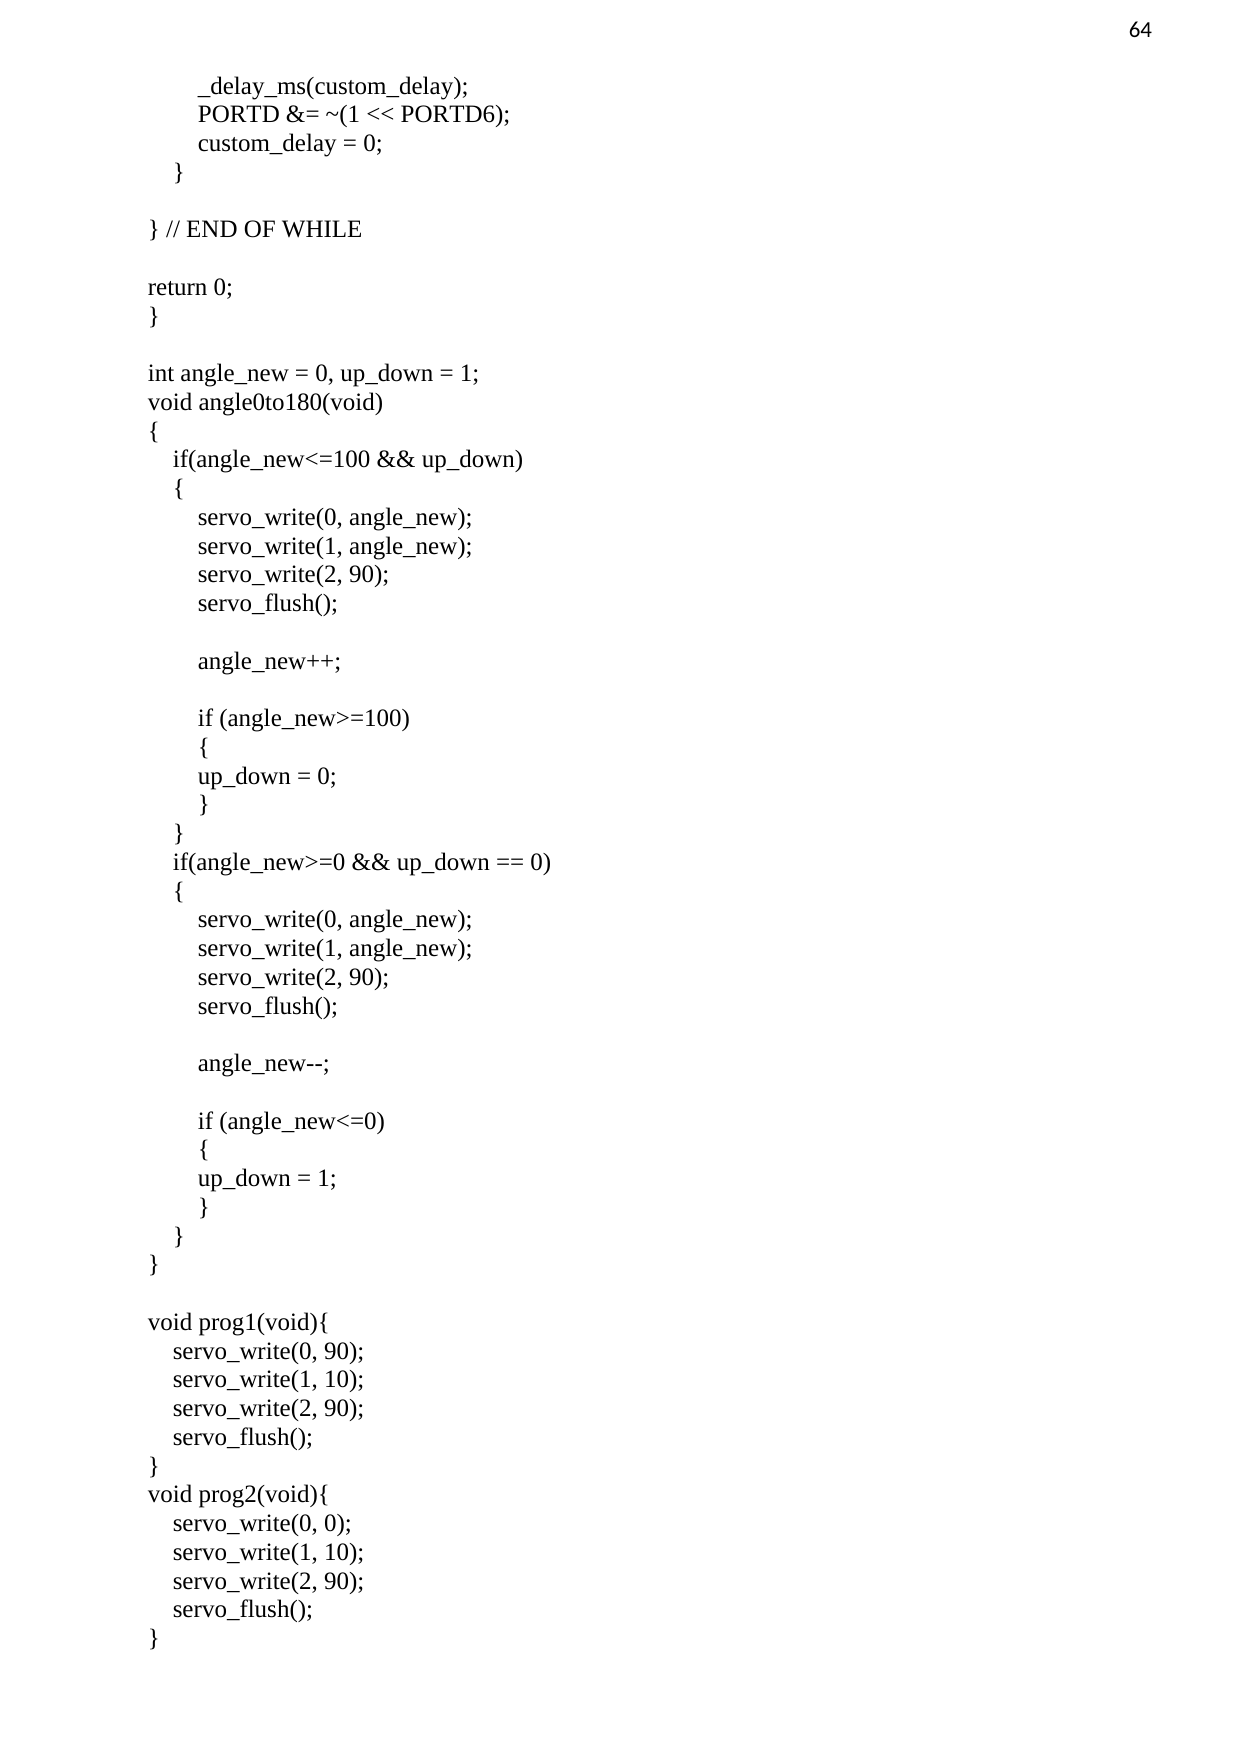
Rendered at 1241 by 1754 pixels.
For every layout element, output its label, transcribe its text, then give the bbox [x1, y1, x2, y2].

text } [148, 1451, 1152, 1479]
text void prog2(void){ [148, 1479, 1152, 1508]
text servo_flush(); [148, 588, 1152, 617]
text } [148, 1192, 1152, 1221]
text servo_flush(); [148, 991, 1152, 1019]
text } [148, 157, 1152, 186]
text angle_new--; [148, 1048, 1152, 1077]
text void angle0to180(void) [148, 387, 1152, 416]
text servo_write(1, 10); [148, 1364, 1152, 1393]
text _delay_ms(custom_delay); [148, 71, 1152, 99]
text { [148, 416, 1152, 444]
text } [148, 1623, 1152, 1652]
text servo_write(2, 90); [148, 1566, 1152, 1594]
text servo_write(2, 90); [148, 1393, 1152, 1422]
text PORTD &= ~(1 << PORTD6); [148, 99, 1152, 128]
text } [148, 789, 1152, 818]
text servo_flush(); [148, 1422, 1152, 1451]
text servo_write(1, angle_new); [148, 933, 1152, 962]
text servo_flush(); [148, 1594, 1152, 1623]
text } [148, 1249, 1152, 1278]
text if (angle_new>=100) [148, 703, 1152, 732]
text void prog1(void){ [148, 1307, 1152, 1336]
text up_down = 0; [148, 761, 1152, 789]
text { [148, 1134, 1152, 1163]
text angle_new++; [148, 646, 1152, 674]
text servo_write(0, 90); [148, 1336, 1152, 1364]
text servo_write(0, angle_new); [148, 502, 1152, 531]
text servo_write(0, angle_new); [148, 904, 1152, 933]
text servo_write(0, 0); [148, 1508, 1152, 1537]
text servo_write(2, 90); [148, 559, 1152, 588]
text custom_delay = 0; [148, 128, 1152, 157]
text up_down = 1; [148, 1163, 1152, 1192]
text if(angle_new>=0 && up_down == 0) [148, 847, 1152, 876]
text { [148, 876, 1152, 904]
text servo_write(1, 10); [148, 1537, 1152, 1566]
text if (angle_new<=0) [148, 1106, 1152, 1134]
text } [148, 1221, 1152, 1249]
text if(angle_new<=100 && up_down) [148, 444, 1152, 473]
text servo_write(1, angle_new); [148, 531, 1152, 559]
text } [148, 301, 1152, 329]
text int angle_new = 0, up_down = 1; [148, 358, 1152, 387]
text } // END OF WHILE [148, 214, 1152, 243]
text { [148, 732, 1152, 761]
text { [148, 473, 1152, 502]
text servo_write(2, 90); [148, 962, 1152, 991]
text return 0; [148, 272, 1152, 301]
text } [148, 818, 1152, 847]
